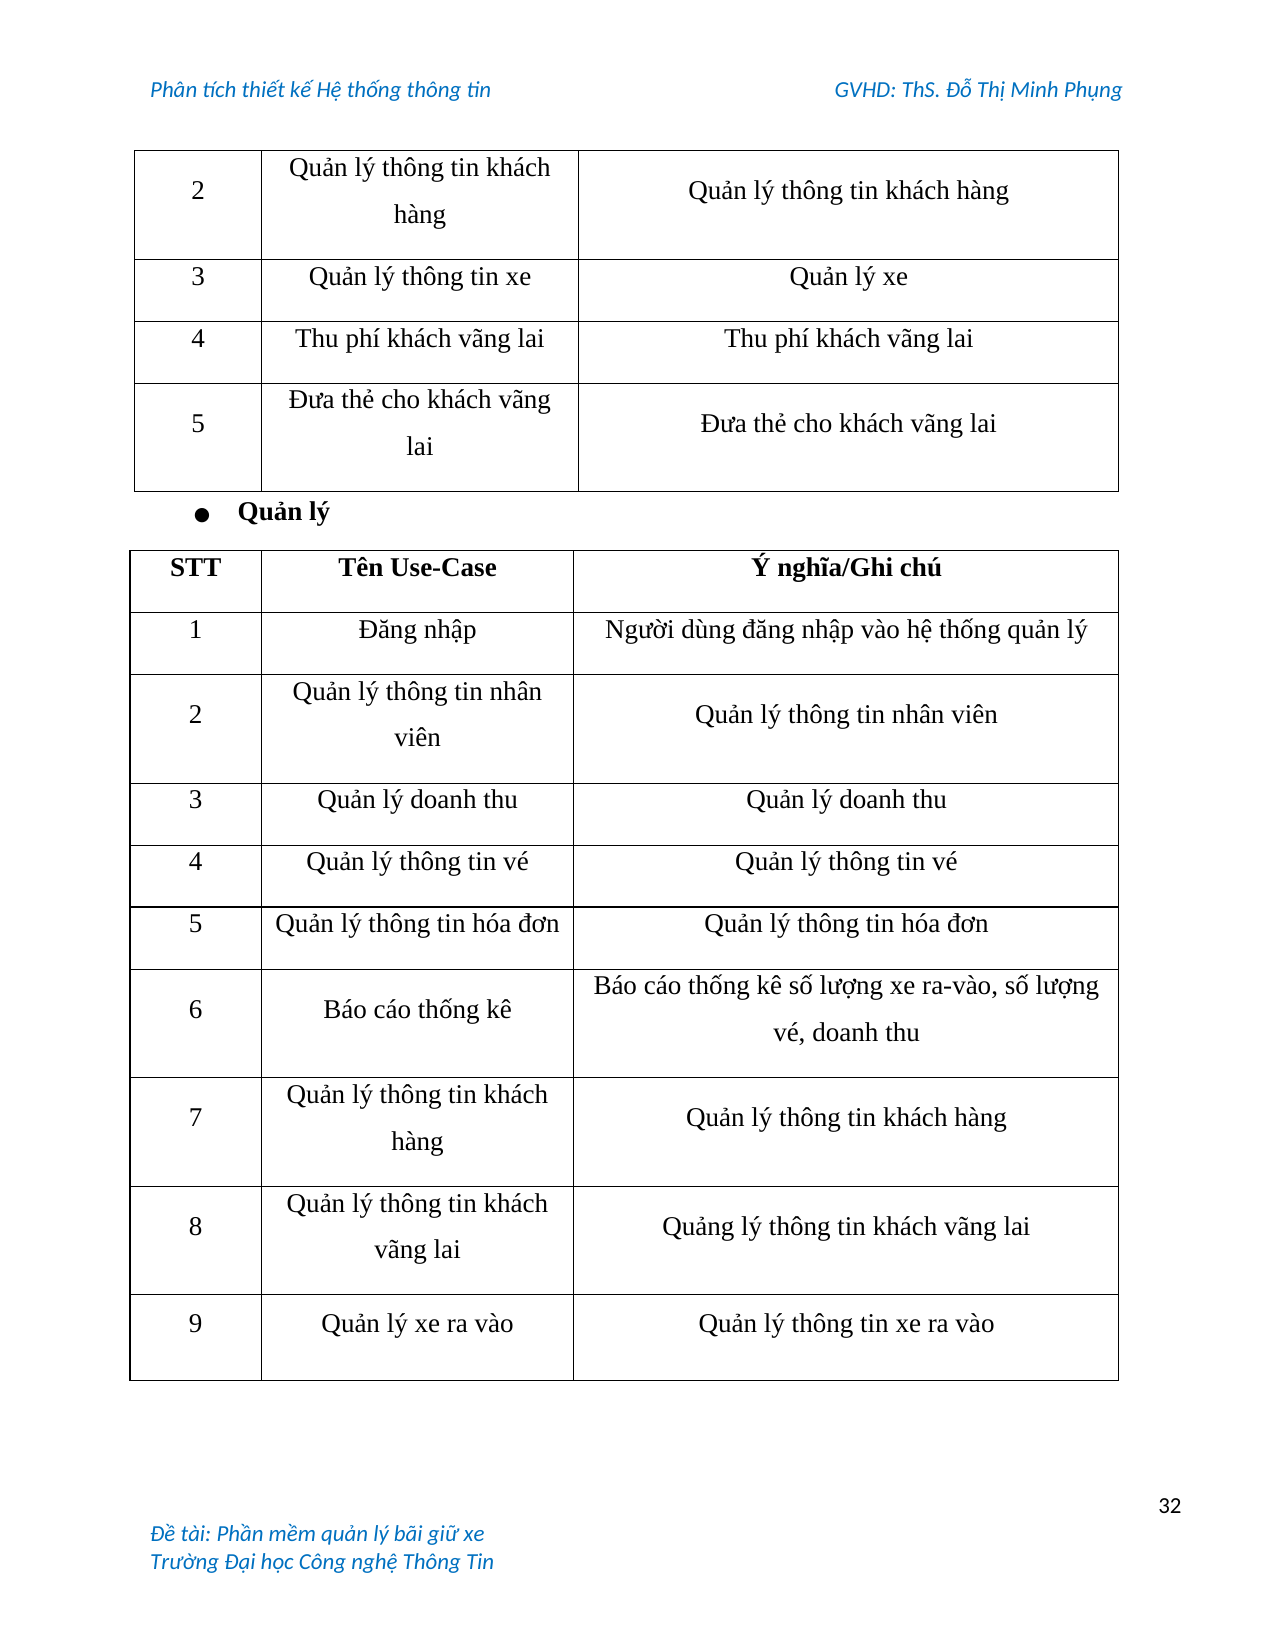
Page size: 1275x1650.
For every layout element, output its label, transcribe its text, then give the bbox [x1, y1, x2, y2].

table_cell 5 [131, 908, 261, 968]
table_cell 4 [131, 846, 261, 906]
table_cell 3 [131, 784, 261, 844]
table_cell Quản lý thông tin khách hàng [262, 1078, 573, 1186]
table_cell Quản lý xe ra vào [262, 1295, 573, 1380]
table_cell Báo cáo thống kê số lượng xe ra-vào, số lượng vé, doanh thu [574, 970, 1118, 1077]
table_header STT [131, 551, 261, 612]
table_cell Đăng nhập [262, 613, 573, 674]
table_cell Quản lý thông tin vé [262, 846, 573, 906]
list Quản lý [194, 492, 1181, 531]
table_cell Quản lý thông tin khách hàng [262, 151, 578, 259]
table_cell 5 [135, 384, 261, 491]
table_cell Quản lý thông tin khách hàng [574, 1078, 1118, 1186]
table_header Tên Use-Case [262, 551, 573, 612]
table_cell Quản lý thông tin khách vãng lai [262, 1187, 573, 1294]
table_cell Đưa thẻ cho khách vãng lai [579, 384, 1118, 491]
table_cell Thu phí khách vãng lai [262, 322, 578, 383]
table_header Ý nghĩa/Ghi chú [574, 551, 1118, 612]
table_cell Quản lý thông tin hóa đơn [262, 908, 573, 968]
table_cell Quảng lý thông tin khách vãng lai [574, 1187, 1118, 1294]
table_cell Đưa thẻ cho khách vãng lai [262, 384, 578, 491]
table_cell Quản lý thông tin khách hàng [579, 151, 1118, 259]
table_cell 6 [131, 970, 261, 1077]
table_cell 2 [135, 151, 261, 259]
table_cell 8 [131, 1187, 261, 1294]
table_cell 3 [135, 260, 261, 321]
table_cell Quản lý thông tin vé [574, 846, 1118, 906]
table_cell 7 [131, 1078, 261, 1186]
table_cell Người dùng đăng nhập vào hệ thống quản lý [574, 613, 1118, 674]
table_cell Quản lý thông tin nhân viên [574, 675, 1118, 782]
table_cell Quản lý thông tin nhân viên [262, 675, 573, 782]
table_cell 1 [131, 613, 261, 674]
table_cell Báo cáo thống kê [262, 970, 573, 1077]
table_cell 9 [131, 1295, 261, 1380]
table_cell Quản lý xe [579, 260, 1118, 321]
table_cell Quản lý thông tin xe [262, 260, 578, 321]
table_cell 4 [135, 322, 261, 383]
table_cell Thu phí khách vãng lai [579, 322, 1118, 383]
table_cell 2 [131, 675, 261, 782]
table_cell Quản lý thông tin hóa đơn [574, 908, 1118, 968]
table_cell Quản lý doanh thu [574, 784, 1118, 844]
table_cell Quản lý thông tin xe ra vào [574, 1295, 1118, 1380]
table_cell Quản lý doanh thu [262, 784, 573, 844]
